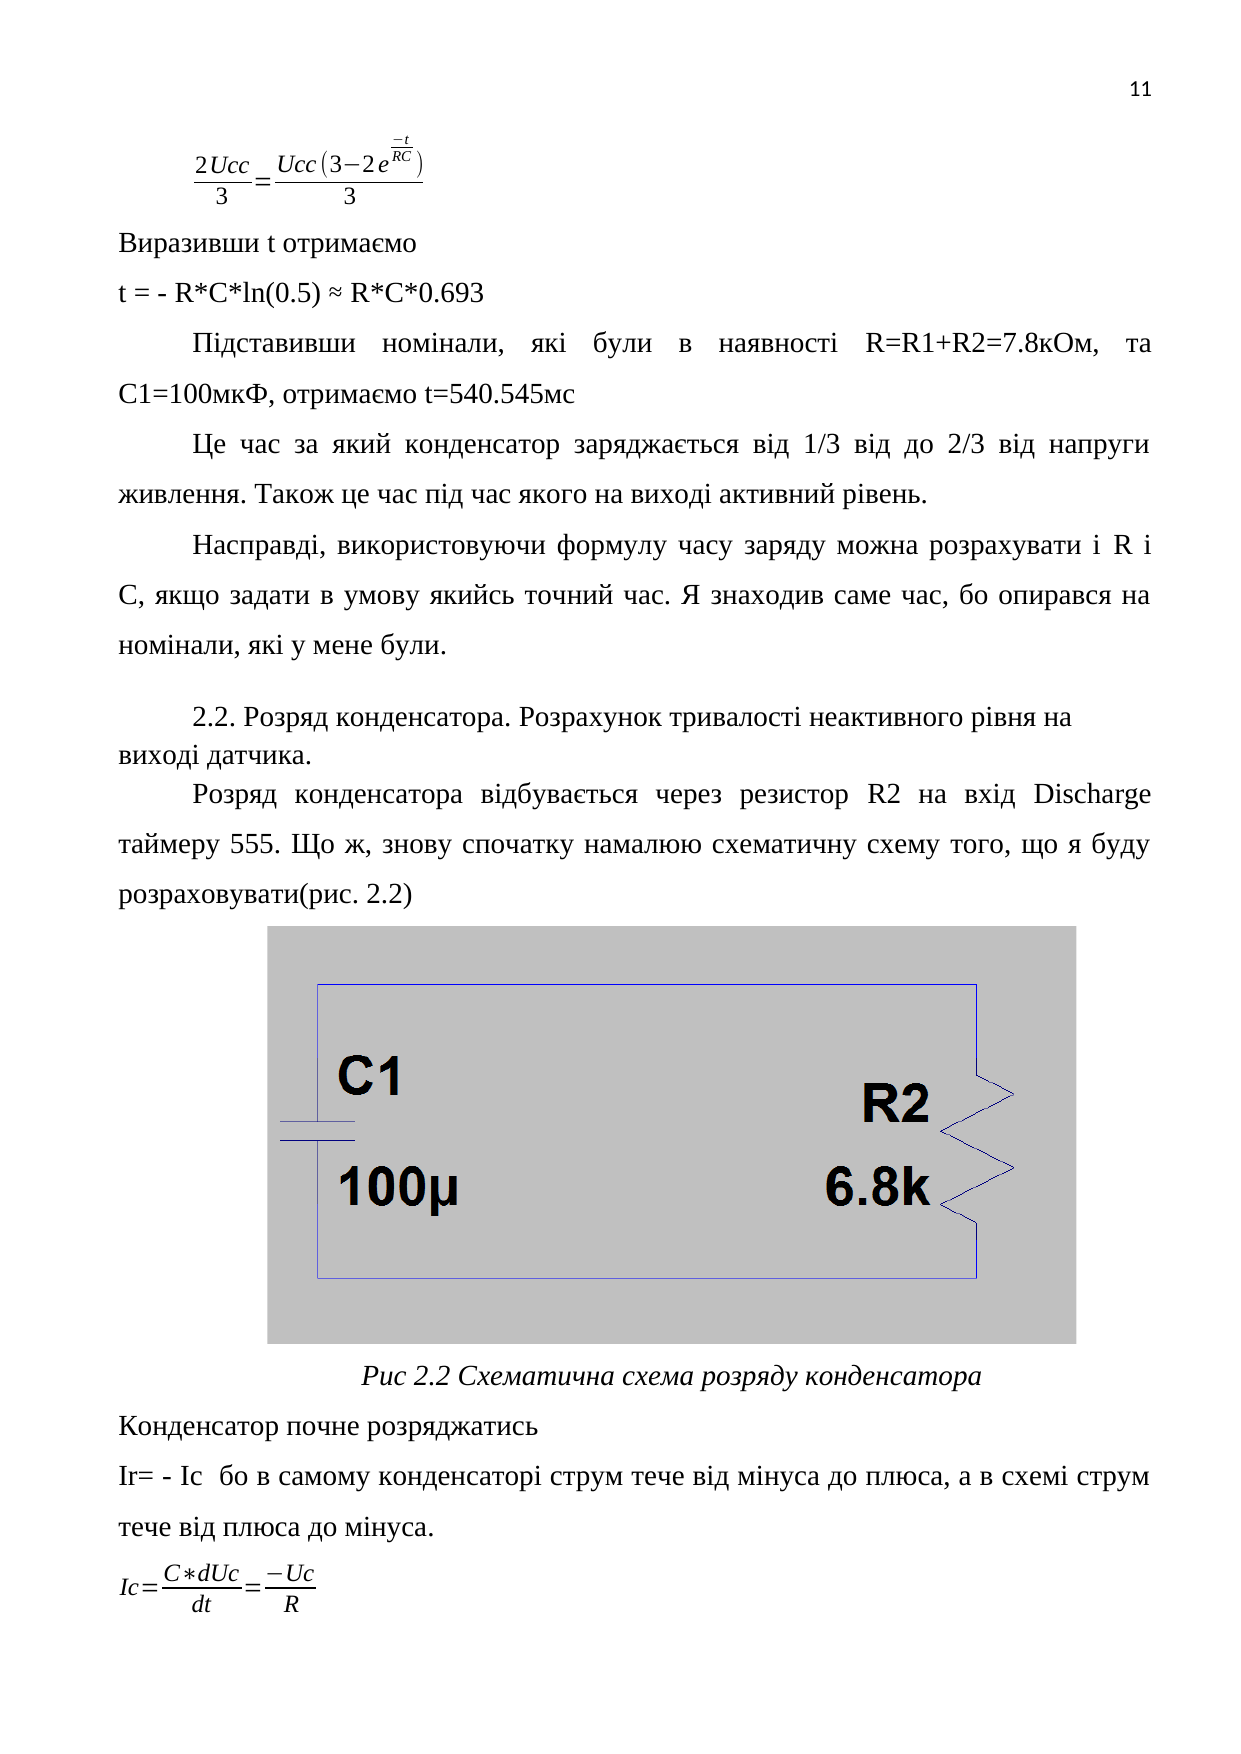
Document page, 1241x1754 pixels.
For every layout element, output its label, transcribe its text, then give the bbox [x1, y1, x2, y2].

text Підставивши номінали, які були в наявності R=R1+R2=7.8кОм, та С1=100мкФ, отримаємо t=540.545мс [118, 326, 1152, 409]
text Це час за який конденсатор заряджається від 1/3 від до 2/3 від напруги живлення. Також це час під час якого на виході активний рівень. [118, 426, 1152, 510]
text Насправді, використовуючи формулу часу заряду можна розрахувати і R і C, якщо задати в умову якийсь точний час. Я знаходив саме час, бо опирався на номінали, які у мене були. [118, 527, 1152, 661]
subtitle 2.2. Розряд конденсатора. Розрахунок тривалості неактивного рівня на виході датчика. [118, 699, 1152, 771]
text t = - R*C*ln(0.5) R*C*0.693 [118, 275, 1152, 309]
text Ir= - Ic бо в самому конденсаторі струм тече від мінуса до плюса, а в схемі струм тече від плюса до мінуса. [118, 1458, 1152, 1542]
text Розряд конденсатора відбувається через резистор R2 на вхід Discharge таймеру 555. Що ж, знову спочатку намалюю схематичну схему того, що я буду розраховувати(рис. 2.2) [118, 776, 1152, 910]
text Рис 2.2 Схематична схема розряду конденсатора [118, 1358, 1152, 1391]
picture [267, 926, 1077, 1344]
text Виразивши t отримаємо [118, 225, 1152, 258]
text Конденсатор почне розряджатись [118, 1408, 1152, 1442]
